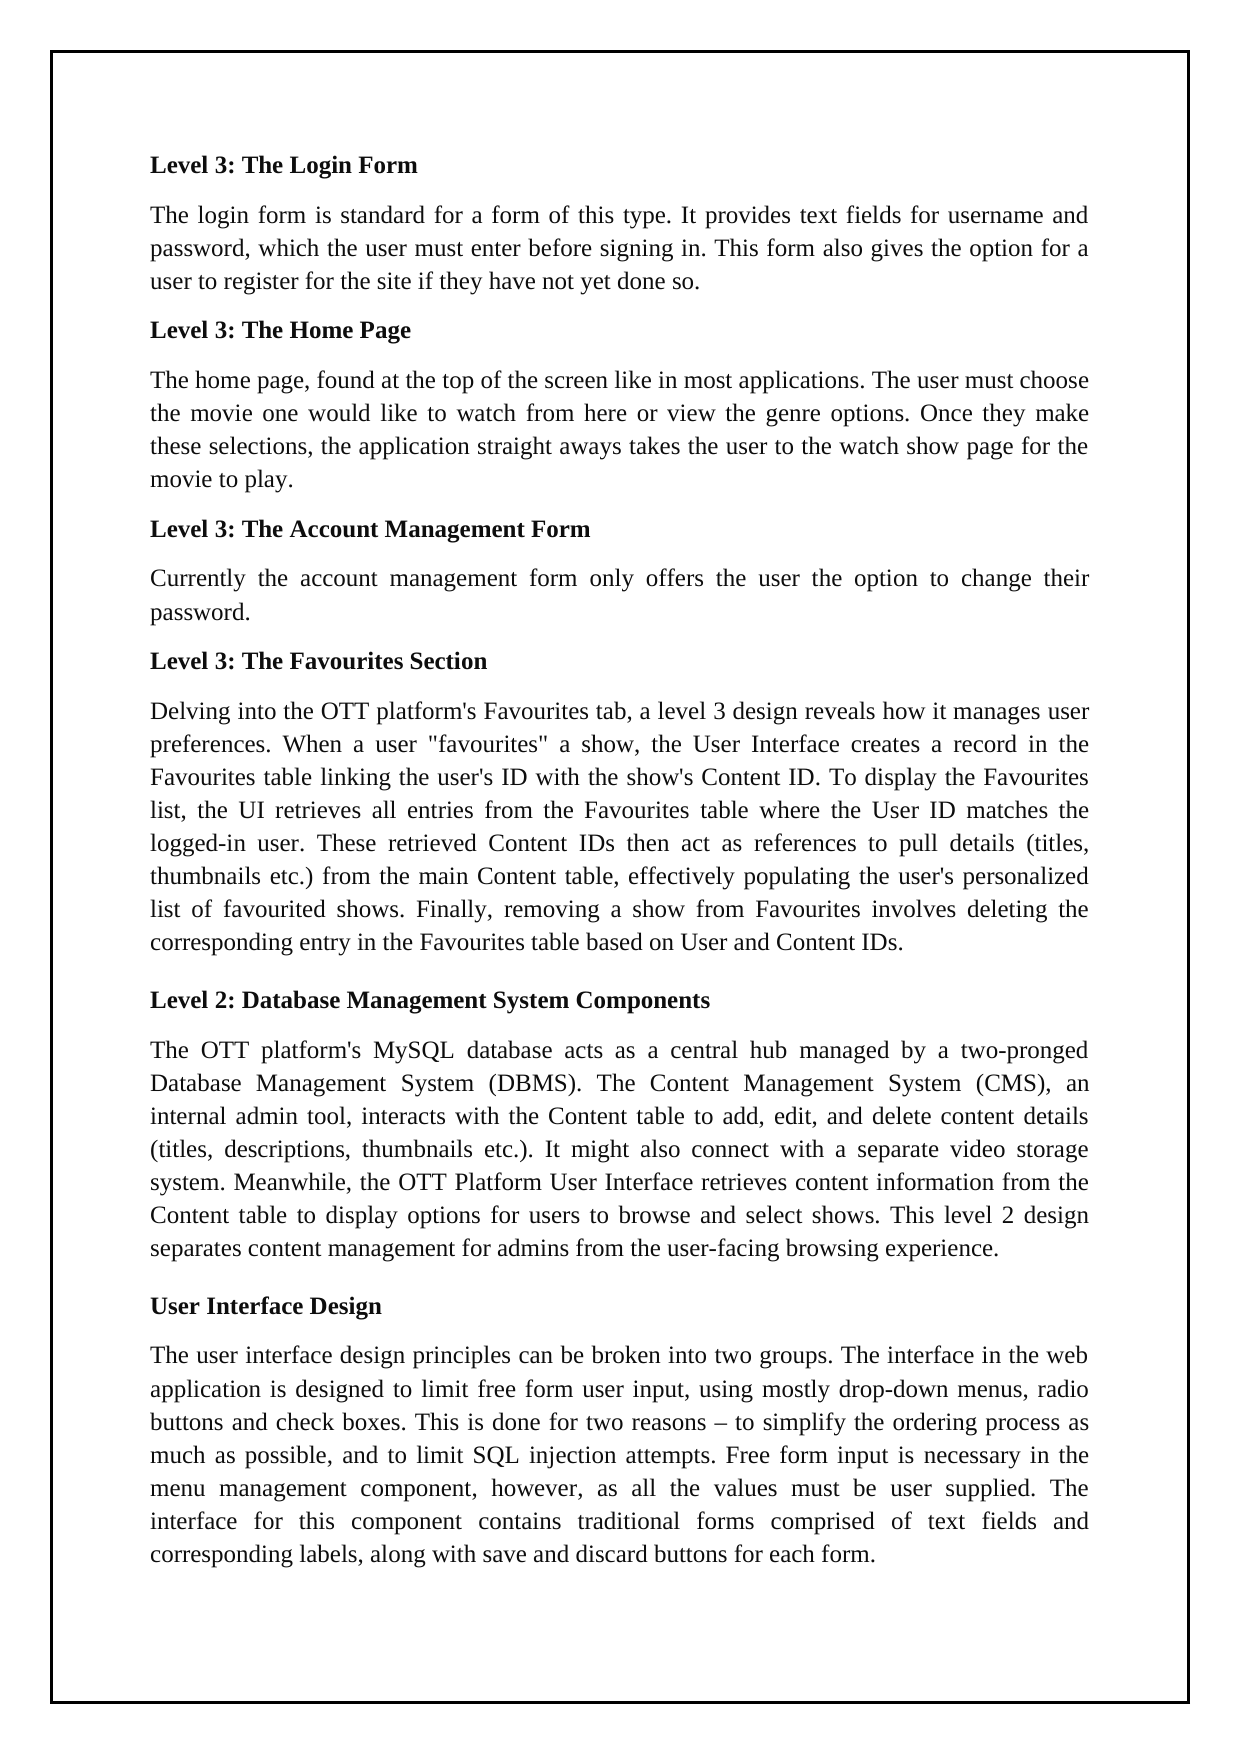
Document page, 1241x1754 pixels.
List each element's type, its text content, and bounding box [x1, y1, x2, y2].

text Level 2: Database Management System Components [150, 985, 1090, 1014]
text Level 3: The Account Management Form [150, 514, 1090, 543]
text Level 3: The Home Page [150, 315, 1090, 344]
text The OTT platform's MySQL database acts as a central hub managed by a two-pronged Database Management System (DBMS). The Content Management System (CMS), an internal admin tool, interacts with the Content table to add, edit, and delete content details (titles, descriptions, thumbnails etc.). It might also connect with a separate video storage system. Meanwhile, the OTT Platform User Interface retrieves content information from the Content table to display options for users to browse and select shows. This level 2 design separates content management for admins from the user-facing browsing experience. [150, 1035, 1090, 1262]
text The user interface design principles can be broken into two groups. The interface in the web application is designed to limit free form user input, using mostly drop-down menus, radio buttons and check boxes. This is done for two reasons – to simplify the ordering process as much as possible, and to limit SQL injection attempts. Free form input is necessary in the menu management component, however, as all the values must be user supplied. The interface for this component contains traditional forms comprised of text fields and corresponding labels, along with save and discard buttons for each form. [150, 1341, 1090, 1567]
text Level 3: The Login Form [150, 150, 1090, 179]
text Currently the account management form only offers the user the option to change their password. [150, 563, 1090, 625]
text The login form is standard for a form of this type. It provides text fields for username and password, which the user must enter before signing in. This form also gives the option for a user to register for the site if they have not yet done so. [150, 200, 1090, 294]
text Delving into the OTT platform's Favourites tab, a level 3 design reveals how it manages user preferences. When a user "favourites" a show, the User Interface creates a record in the Favourites table linking the user's ID with the show's Content ID. To display the Favourites list, the UI retrieves all entries from the Favourites table where the User ID matches the logged-in user. These retrieved Content IDs then act as references to pull details (titles, thumbnails etc.) from the main Content table, effectively populating the user's personalized list of favourited shows. Finally, removing a show from Favourites involves deleting the corresponding entry in the Favourites table based on User and Content IDs. [150, 696, 1090, 956]
text User Interface Design [150, 1291, 1090, 1320]
text The home page, found at the top of the screen like in most applications. The user must choose the movie one would like to watch from here or view the genre options. Once they make these selections, the application straight aways takes the user to the watch show page for the movie to play. [150, 365, 1090, 493]
text Level 3: The Favourites Section [150, 646, 1090, 675]
